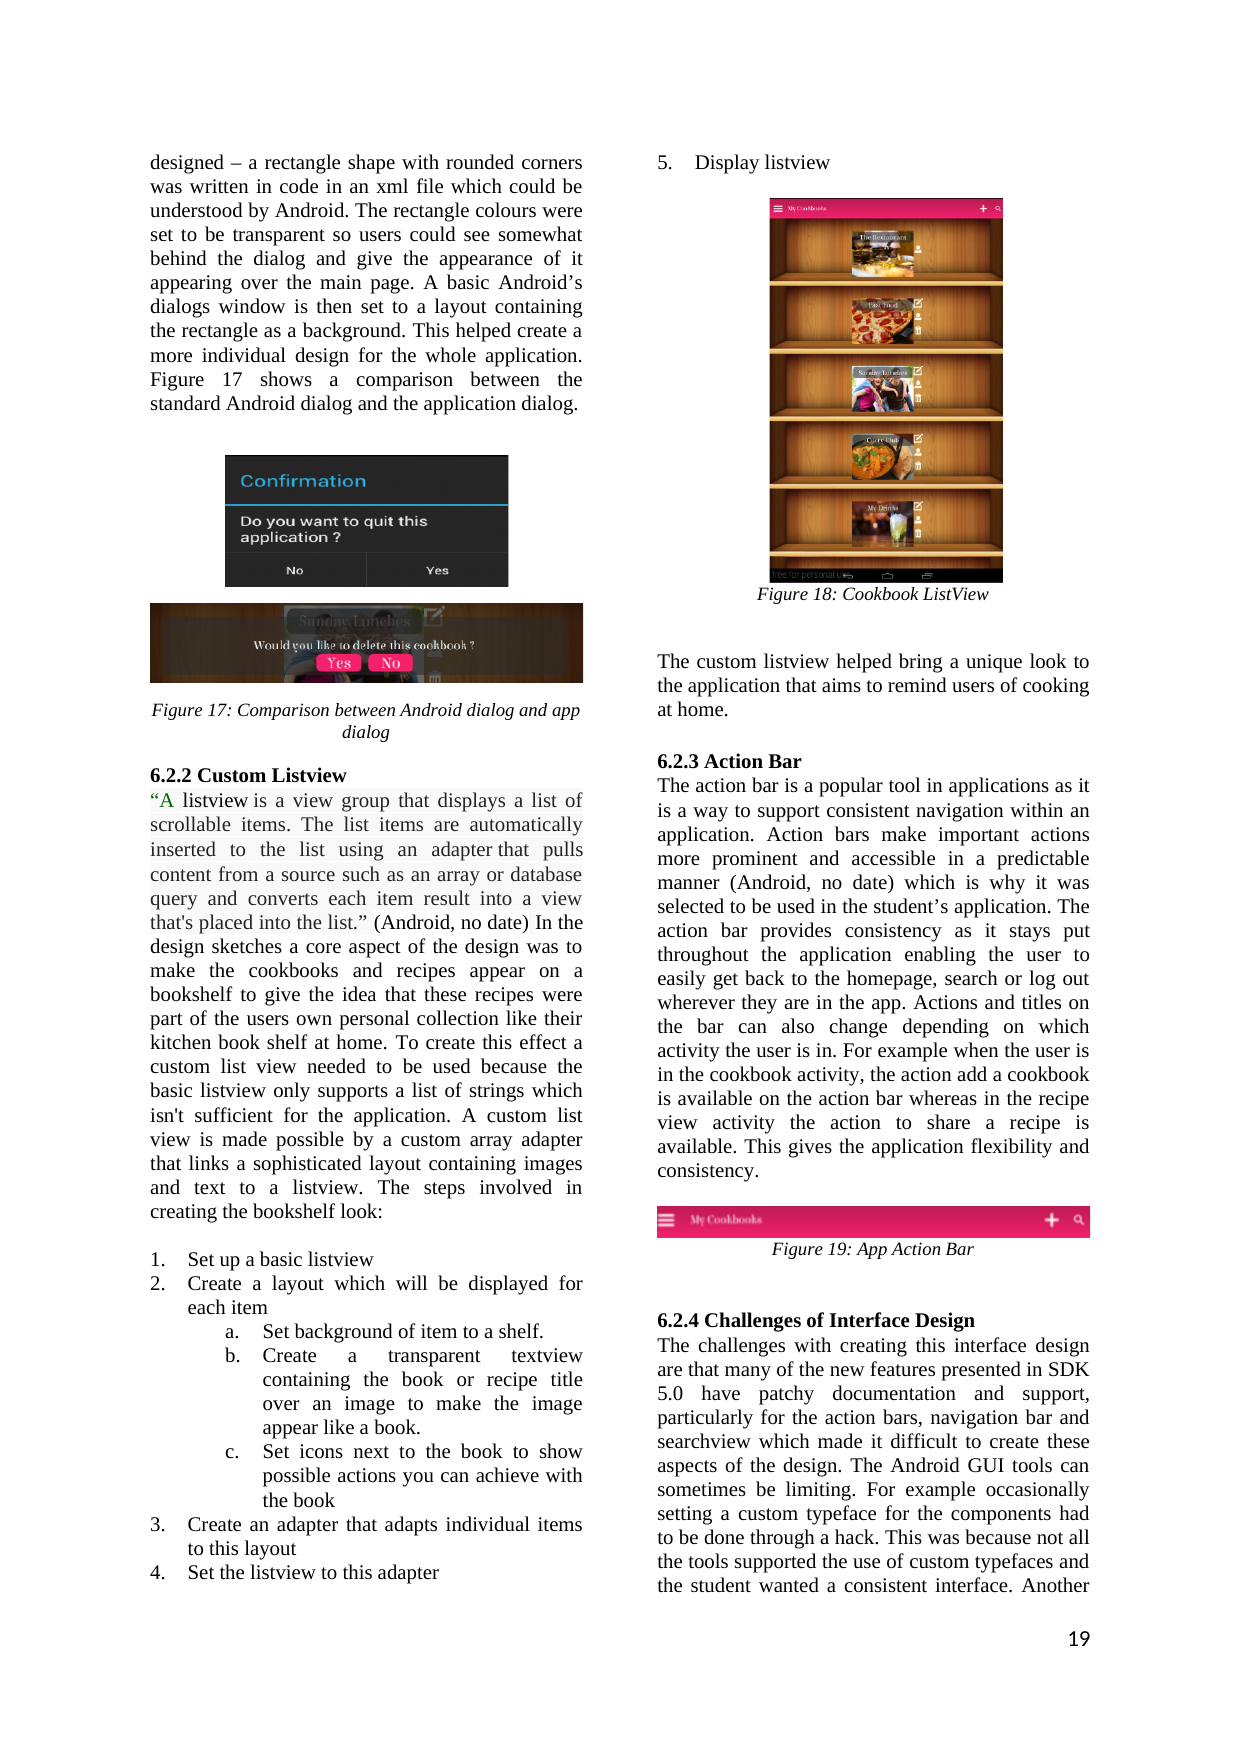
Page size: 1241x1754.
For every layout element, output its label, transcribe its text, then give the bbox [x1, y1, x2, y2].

subtitle 6.2.3 Action Bar [657, 749, 1090, 773]
list Create a transparent textview containing the book or recipe title over an image to make the image appear like a book. [225, 1343, 583, 1439]
text The custom listview helped bring a unique look to the application that aims to remind users of cooking at home. [657, 649, 1090, 721]
list Set the listview to this adapter [150, 1560, 583, 1584]
subtitle 6.2.2 Custom Listview [150, 763, 583, 787]
text “A listview is a view group that displays a list of scrollable items. The list items are automatically inserted to the list using an adapter that pulls content from a source such as an array or database query and converts each item result into a view that's placed into the list.” In the design sketches a core aspect of the design was to make the cookbooks and recipes appear on a bookshelf to give the idea that these recipes were part of the users own personal collection like their kitchen book shelf at home. To create this effect a custom list view needed to be used because the basic listview only supports a list of strings which isn't sufficient for the application. A custom list view is made possible by a custom array adapter that links a sophisticated layout containing images and text to a listview. The steps involved in creating the bookshelf look: [150, 1102, 583, 1223]
list Create a layout which will be displayed for each item [150, 1271, 583, 1319]
list Set up a basic listview [150, 1247, 583, 1271]
subtitle 6.2.4 Challenges of Interface Design [657, 1308, 1090, 1332]
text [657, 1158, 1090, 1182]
list Set background of item to a shelf. [225, 1319, 583, 1343]
picture [150, 603, 584, 683]
list Create an adapter that adapts individual items to this layout [150, 1512, 583, 1560]
picture [657, 1206, 1091, 1238]
text Figure : Comparison between Android dialog and app dialog [150, 699, 583, 742]
list Set icons next to the book to show possible actions you can achieve with the book [225, 1439, 583, 1512]
picture [225, 455, 509, 587]
list Display listview [657, 150, 1090, 174]
text “A listview is a view group that displays a list of scrollable items. The list items are automatically inserted to the list using an adapter that pulls content from a source such as an array or database query and converts each item result into a view that's placed into the list.” In the design sketches a core aspect of the design was to make the cookbooks and recipes appear on a bookshelf to give the idea that these recipes were part of the users own personal collection like their kitchen book shelf at home. To create this effect a custom list view needed to be used because the basic listview only supports a list of strings which isn't sufficient for the application. A custom list view is made possible by a custom array adapter that links a sophisticated layout containing images and text to a listview. The steps involved in creating the bookshelf look: [150, 910, 583, 1054]
text Figure : App Action Bar [657, 1238, 1090, 1259]
picture [769, 198, 1003, 583]
text Figure : Cookbook ListView [657, 582, 1090, 604]
